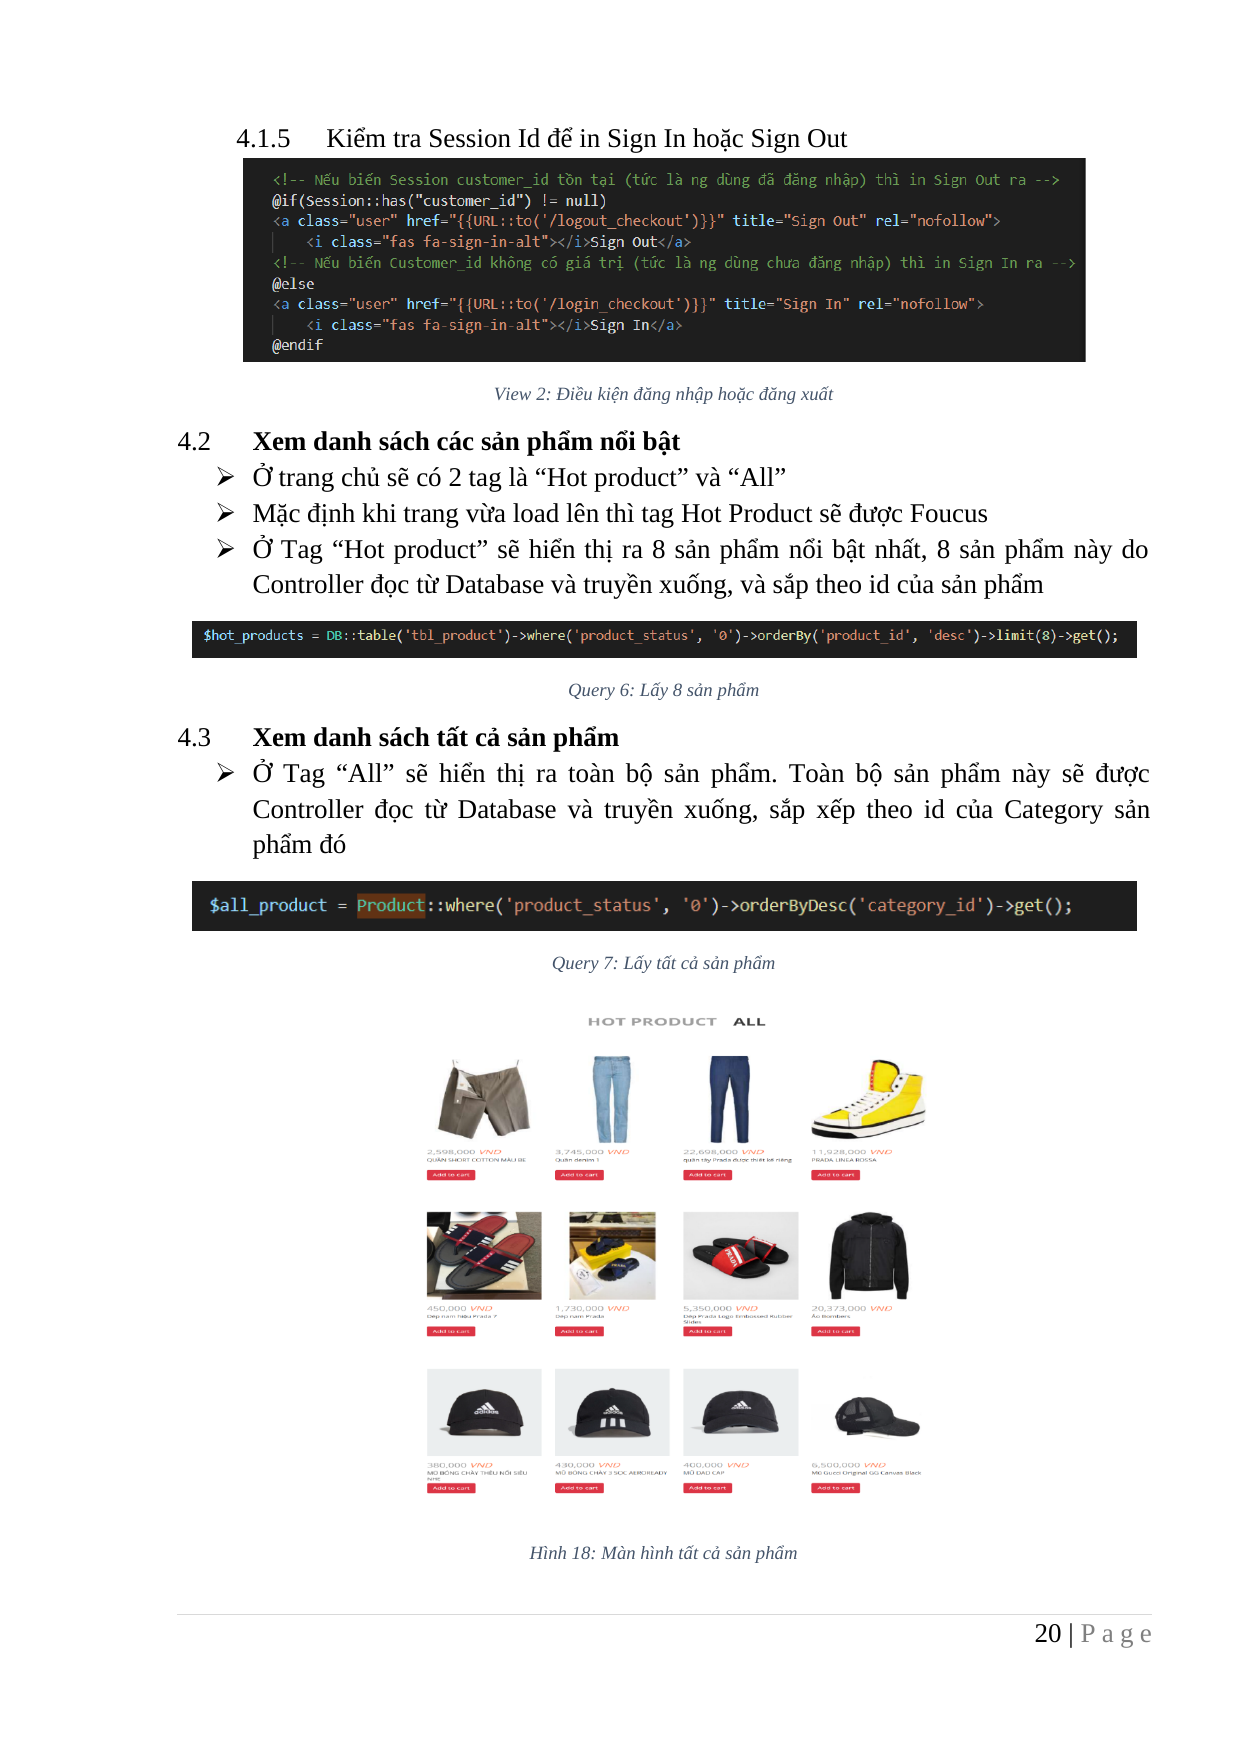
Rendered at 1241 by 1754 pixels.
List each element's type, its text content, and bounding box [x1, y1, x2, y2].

picture [243, 158, 1086, 362]
text View 2: Điều kiện đăng nhập hoặc đăng xuất [177, 383, 1152, 404]
list Ở Tag “Hot product” sẽ hiển thị ra 8 sản phẩm nổi bật nhất, 8 sản phẩm này do Controller đọc từ Database và truyền xuống, và sắp theo id của sản phẩm [215, 533, 1152, 600]
subtitle Xem danh sách tất cả sản phẩm [177, 721, 1152, 752]
text Query 7: Lấy tất cả sản phẩm [177, 952, 1152, 974]
subtitle Xem danh sách các sản phẩm nổi bật [177, 425, 1152, 456]
subtitle Kiểm tra Session Id để in Sign In hoặc Sign Out [236, 122, 1152, 153]
picture [336, 994, 993, 1510]
picture [192, 881, 1137, 931]
text Query 6: Lấy 8 sản phẩm [177, 679, 1152, 701]
list Ở Tag “All” sẽ hiển thị ra toàn bộ sản phẩm. Toàn bộ sản phẩm này sẽ được Controller đọc từ Database và truyền xuống, sắp xếp theo id của Category sản phẩm đó [215, 757, 1152, 860]
text Hình 18: Màn hình tất cả sản phẩm [177, 1542, 1152, 1563]
picture [192, 621, 1137, 658]
list Ở trang chủ sẽ có 2 tag là “Hot product” và “All” [215, 461, 1152, 492]
list Mặc định khi trang vừa load lên thì tag Hot Product sẽ được Foucus [215, 497, 1152, 528]
